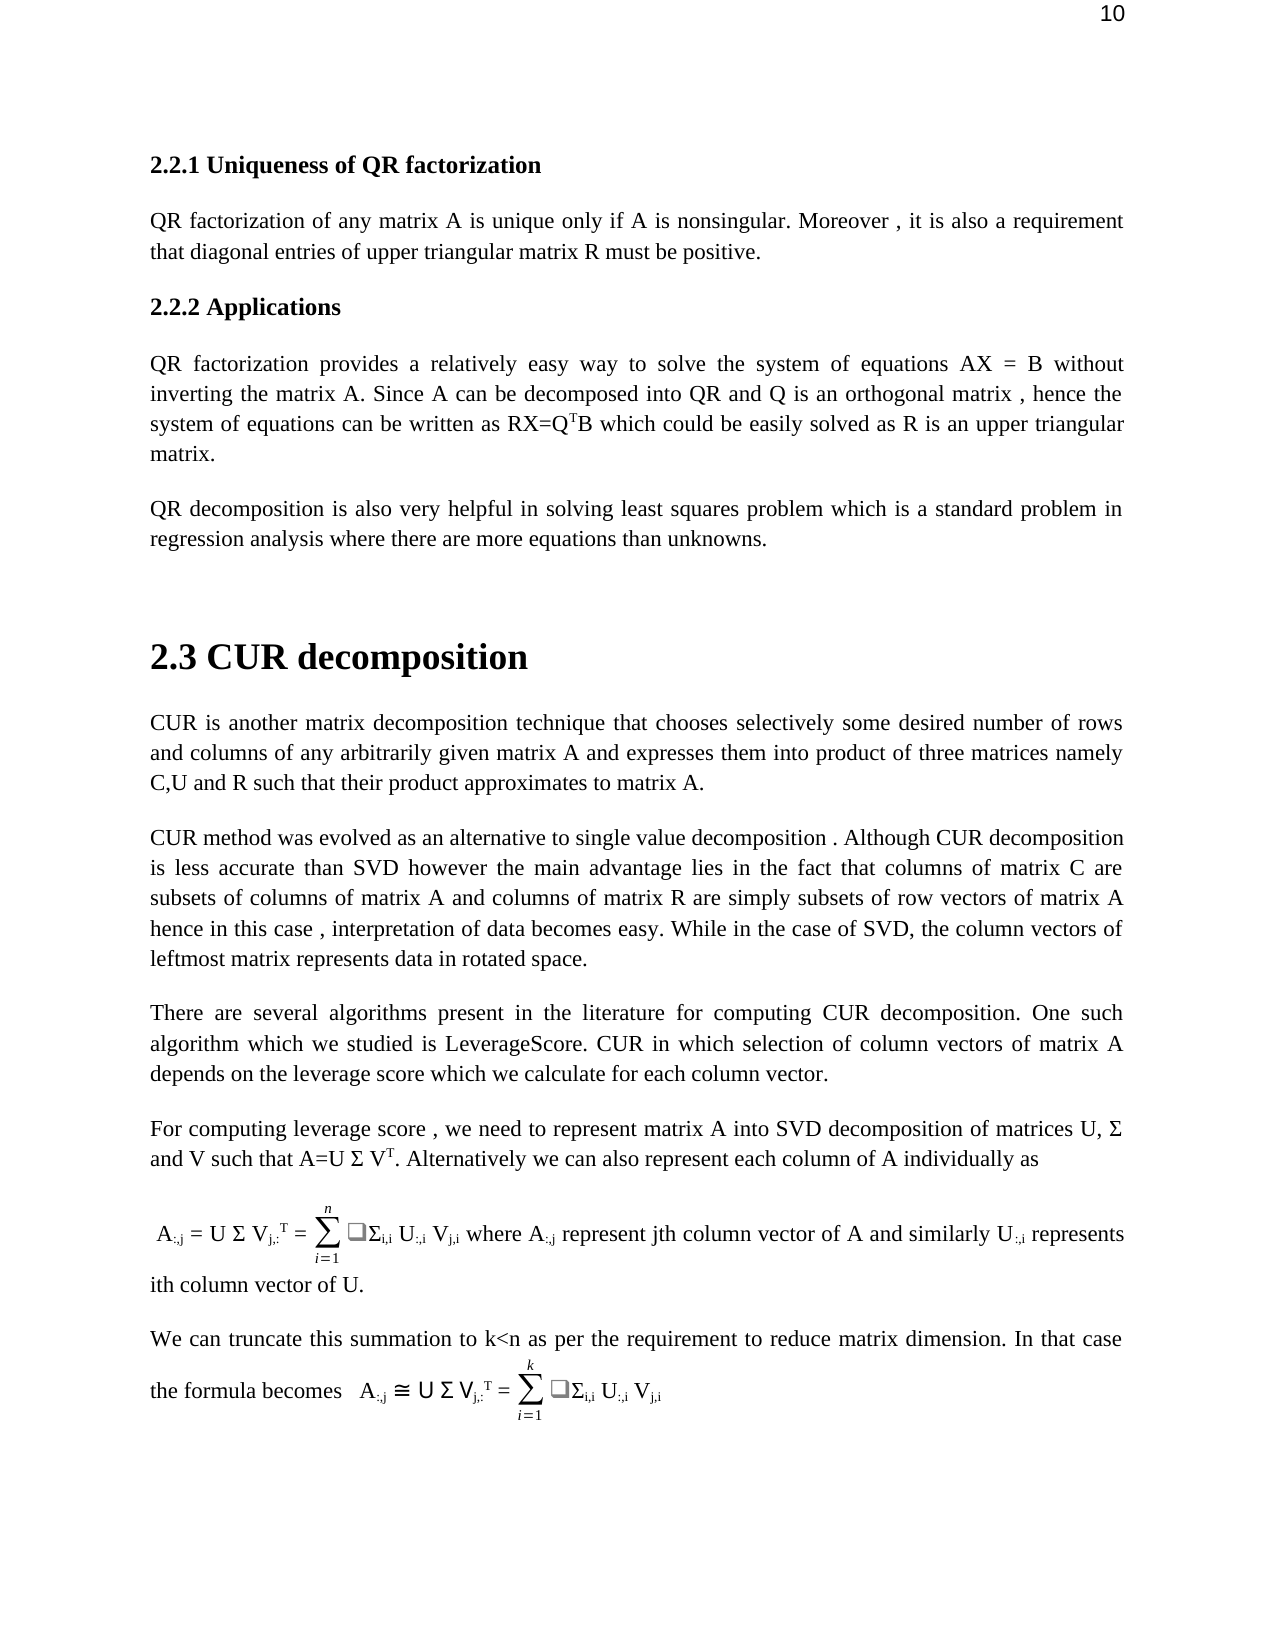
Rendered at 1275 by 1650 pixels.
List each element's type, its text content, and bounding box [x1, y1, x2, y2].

text CUR method was evolved as an alternative to single value decomposition . Although CUR decomposition is less accurate than SVD however the main advantage lies in the fact that columns of matrix C are subsets of columns of matrix A and columns of matrix R are simply subsets of row vectors of matrix A hence in this case , interpretation of data becomes easy. While in the case of SVD, the column vectors of leftmost matrix represents data in rotated space. [150, 824, 1125, 971]
text 2.2.1 Uniqueness of QR factorization [150, 150, 1125, 179]
text A:,j = U Σ Vj,:T = Σi,i U:,i Vj,i where A:,j represent jth column vector of A and similarly U:,i represents ith column vector of U. [150, 1199, 1125, 1297]
text 2.3 CUR decomposition [150, 635, 1125, 678]
text 2.2.2 Applications [150, 292, 1125, 321]
text QR factorization of any matrix A is unique only if A is nonsingular. Moreover , it is also a requirement that diagonal entries of upper triangular matrix R must be positive. [150, 207, 1125, 264]
text QR factorization provides a relatively easy way to solve the system of equations AX = B without inverting the matrix A. Since A can be decomposed into QR and Q is an orthogonal matrix , hence the system of equations can be written as RX=QTB which could be easily solved as R is an upper triangular matrix. [150, 350, 1125, 467]
text CUR is another matrix decomposition technique that chooses selectively some desired number of rows and columns of any arbitrarily given matrix A and expresses them into product of three matrices namely C,U and R such that their product approximates to matrix A. [150, 709, 1125, 796]
text We can truncate this summation to k<n as per the requirement to reduce matrix dimension. In that case the formula becomes A:,j ≅ U Σ Vj,:T = Σi,i U:,i Vj,i [150, 1325, 1125, 1424]
text For computing leverage score , we need to represent matrix A into SVD decomposition of matrices U, Σ and V such that A=U Σ VT. Alternatively we can also represent each column of A individually as [150, 1114, 1125, 1171]
text QR decomposition is also very helpful in solving least squares problem which is a standard problem in regression analysis where there are more equations than unknowns. [150, 495, 1125, 552]
text There are several algorithms present in the literature for computing CUR decomposition. One such algorithm which we studied is LeverageScore. CUR in which selection of column vectors of matrix A depends on the leverage score which we calculate for each column vector. [150, 999, 1125, 1086]
